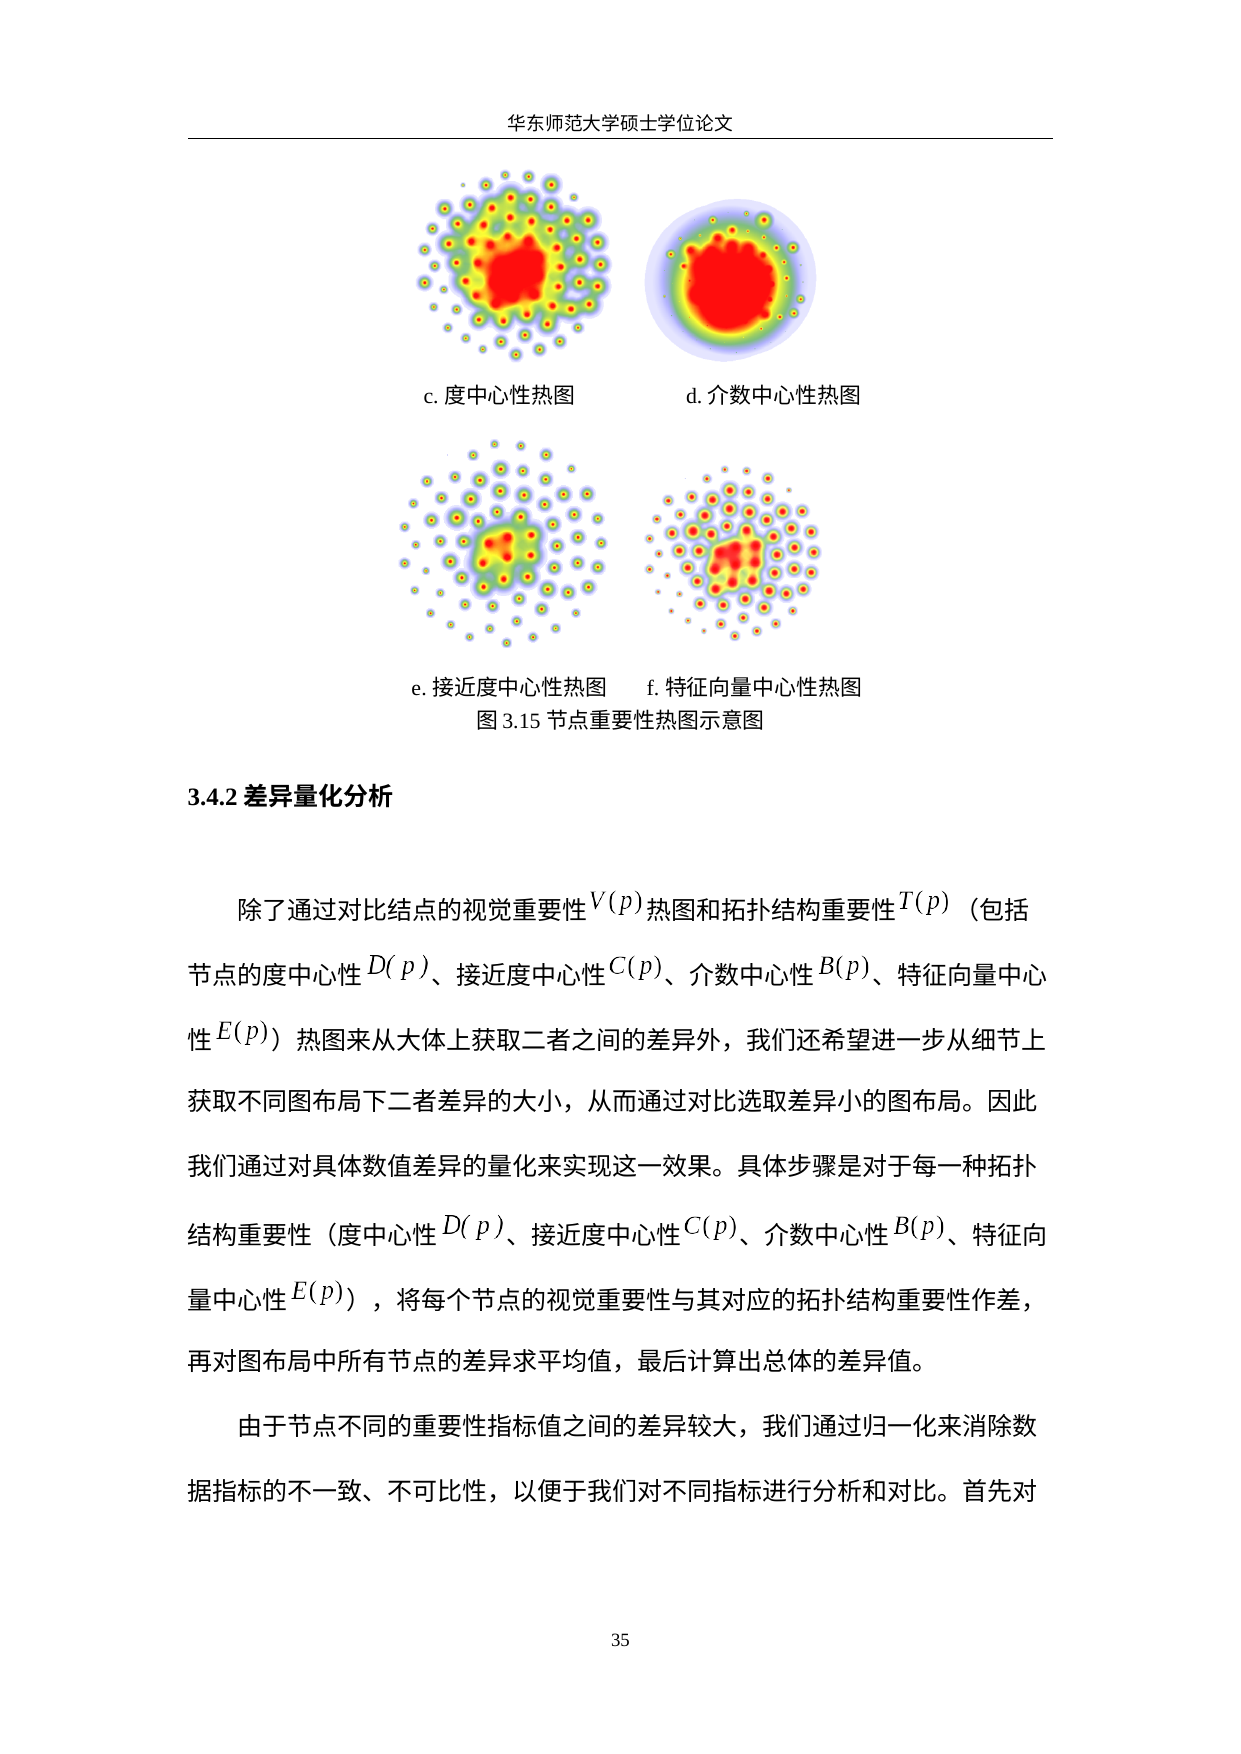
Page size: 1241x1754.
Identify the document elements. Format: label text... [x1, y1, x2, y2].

picture [409, 154, 831, 373]
text 3.4.2 差异量化分析 [187, 762, 1053, 827]
text e. 接近度中心性热图 f. 特征向量中心性热图 [187, 670, 1053, 702]
text c. 度中心性热图 d. 介数中心性热图 [231, 377, 1053, 410]
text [187, 1392, 1053, 1522]
picture [394, 424, 846, 656]
text 除了通过对比结点的视觉重要性热图和拓扑结构重要性（包括节点的度中心性、接近度中心性、介数中心性、特征向量中心性）热图来从大体上获取二者之间的差异外，我们还希望进一步从细节上获取不同图布局下二者差异的大小，从而通过对比选取差异小的图布局。因此我们通过对具体数值差异的量化来实现这一效果。具体步骤是对于每一种拓扑结构重要性（度中心性、接近度中心性、介数中心性、特征向量中心性），将每个节点的视觉重要性与其对应的拓扑结构重要性作差，再对图布局中所有节点的差异求平均值，最后计算出总体的差异值。 [187, 872, 1053, 1392]
